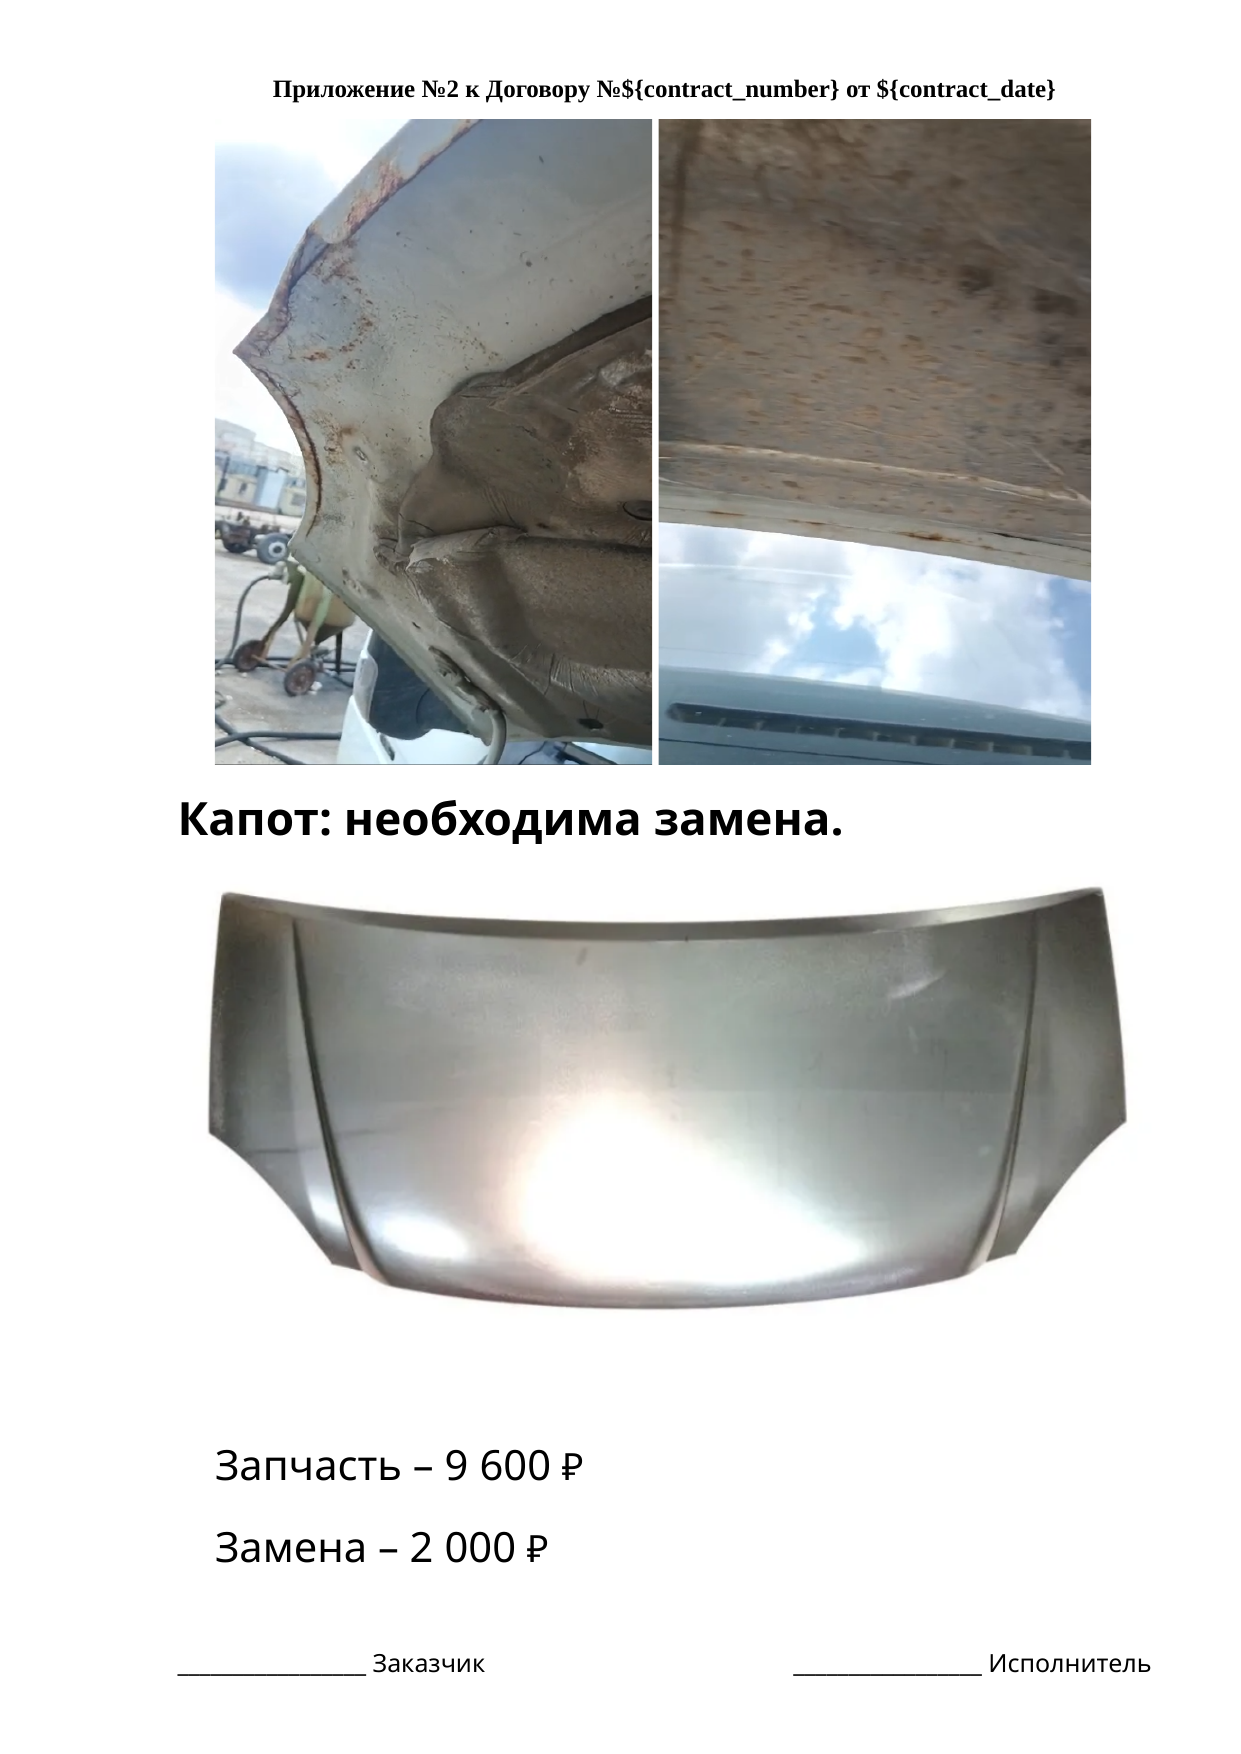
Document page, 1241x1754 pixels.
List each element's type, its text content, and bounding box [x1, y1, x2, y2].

text Замена – 2 000 ₽ [177, 1518, 1152, 1574]
picture [658, 119, 1092, 765]
text Капот: необходима замена. [177, 786, 1152, 848]
picture [214, 119, 653, 765]
text Запчасть – 9 600 ₽ [177, 1436, 1152, 1493]
picture [177, 874, 1152, 1333]
